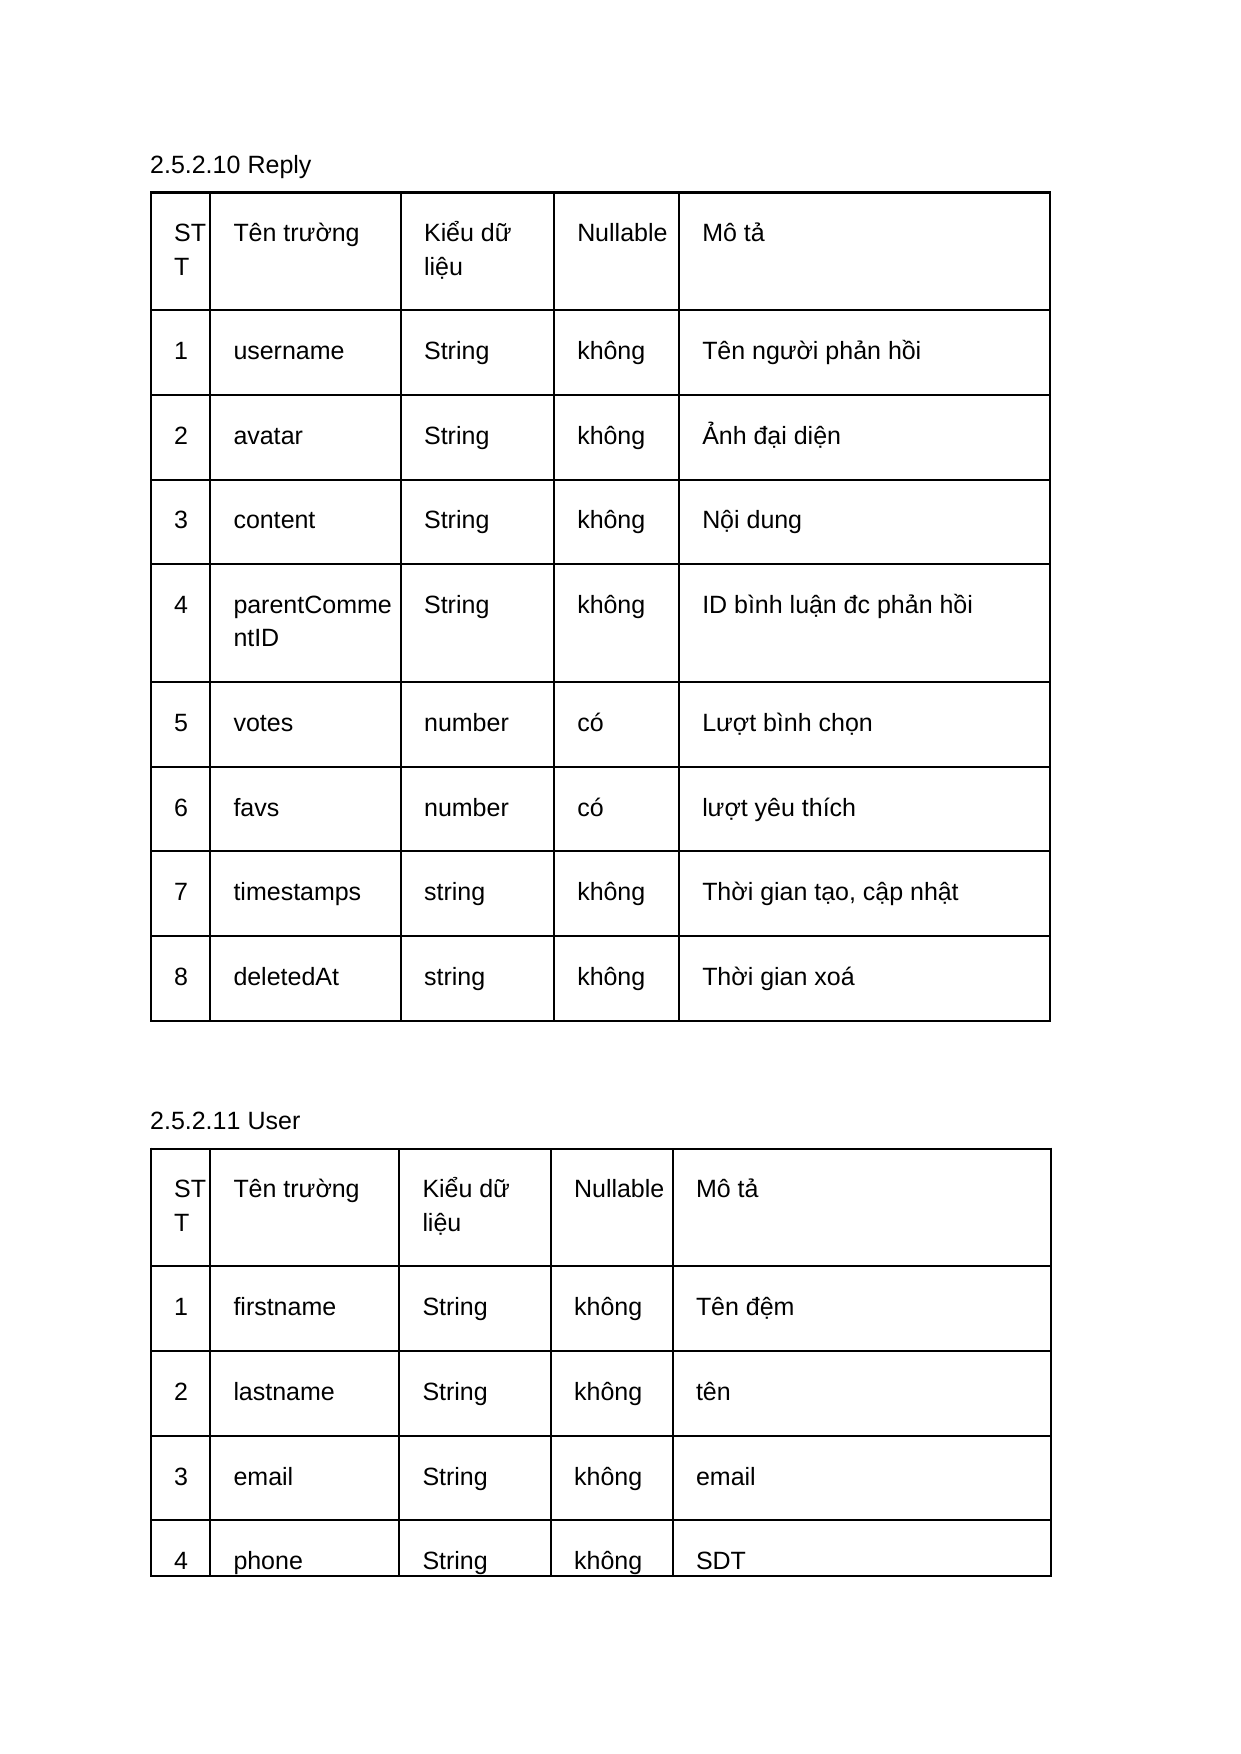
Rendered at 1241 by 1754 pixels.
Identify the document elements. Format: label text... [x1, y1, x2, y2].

table_cell phone [211, 1521, 398, 1575]
table_cell 4 [152, 1521, 209, 1575]
table_cell 2 [152, 1352, 209, 1434]
table_cell firstname [211, 1267, 398, 1350]
table_cell 6 [152, 768, 209, 850]
table_cell avatar [211, 396, 400, 478]
table_cell 8 [152, 937, 209, 1019]
table_cell 7 [152, 852, 209, 935]
table_cell email [674, 1437, 1050, 1519]
table_cell không [555, 565, 678, 681]
table_cell string [402, 937, 553, 1019]
table_cell String [400, 1437, 550, 1519]
table_cell không [555, 311, 678, 394]
table_cell String [402, 481, 553, 563]
table_cell Tên người phản hồi [680, 311, 1049, 394]
table_header Mô tả [674, 1150, 1050, 1265]
table_cell Thời gian tạo, cập nhật [680, 852, 1049, 935]
table_cell String [400, 1352, 550, 1434]
subtitle 2.5.2.11 User [150, 1106, 1090, 1135]
table_header Tên trường [211, 1150, 398, 1265]
table_cell 2 [152, 396, 209, 478]
table_cell favs [211, 768, 400, 850]
table_cell lượt yêu thích [680, 768, 1049, 850]
table_cell timestamps [211, 852, 400, 935]
table_cell không [552, 1521, 672, 1575]
table_header STT [152, 194, 209, 309]
table_cell 1 [152, 1267, 209, 1350]
table_header Mô tả [680, 194, 1049, 309]
table_cell không [555, 396, 678, 478]
table_header Nullable [552, 1150, 672, 1265]
table_cell 3 [152, 481, 209, 563]
table_cell parentCommentID [211, 565, 400, 681]
table_cell không [555, 852, 678, 935]
table_cell email [211, 1437, 398, 1519]
table_header Tên trường [211, 194, 400, 309]
table_cell có [555, 768, 678, 850]
table_cell không [555, 481, 678, 563]
table_cell Tên đệm [674, 1267, 1050, 1350]
table_header STT [152, 1150, 209, 1265]
table_cell Lượt bình chọn [680, 683, 1049, 766]
subtitle 2.5.2.10 Reply [150, 150, 1090, 179]
table_cell SDT [674, 1521, 1050, 1575]
table_header Kiểu dữ liệu [400, 1150, 550, 1265]
table_cell có [555, 683, 678, 766]
table_header Nullable [555, 194, 678, 309]
table_cell String [402, 396, 553, 478]
table_cell không [555, 937, 678, 1019]
table_cell 5 [152, 683, 209, 766]
table_cell 1 [152, 311, 209, 394]
table_cell votes [211, 683, 400, 766]
table_cell number [402, 683, 553, 766]
table_cell Ảnh đại diện [680, 396, 1049, 478]
table_cell String [402, 565, 553, 681]
table_cell String [402, 311, 553, 394]
table_header Kiểu dữ liệu [402, 194, 553, 309]
table_cell không [552, 1437, 672, 1519]
table_cell number [402, 768, 553, 850]
table_cell string [402, 852, 553, 935]
table_cell 4 [152, 565, 209, 681]
table_cell không [552, 1267, 672, 1350]
table_cell 3 [152, 1437, 209, 1519]
table_cell ID bình luận đc phản hồi [680, 565, 1049, 681]
table_cell lastname [211, 1352, 398, 1434]
table_cell deletedAt [211, 937, 400, 1019]
table_cell tên [674, 1352, 1050, 1434]
table_cell không [552, 1352, 672, 1434]
table_cell content [211, 481, 400, 563]
table_cell String [400, 1521, 550, 1575]
table_cell username [211, 311, 400, 394]
table_cell Nội dung [680, 481, 1049, 563]
table_cell String [400, 1267, 550, 1350]
table_cell Thời gian xoá [680, 937, 1049, 1019]
